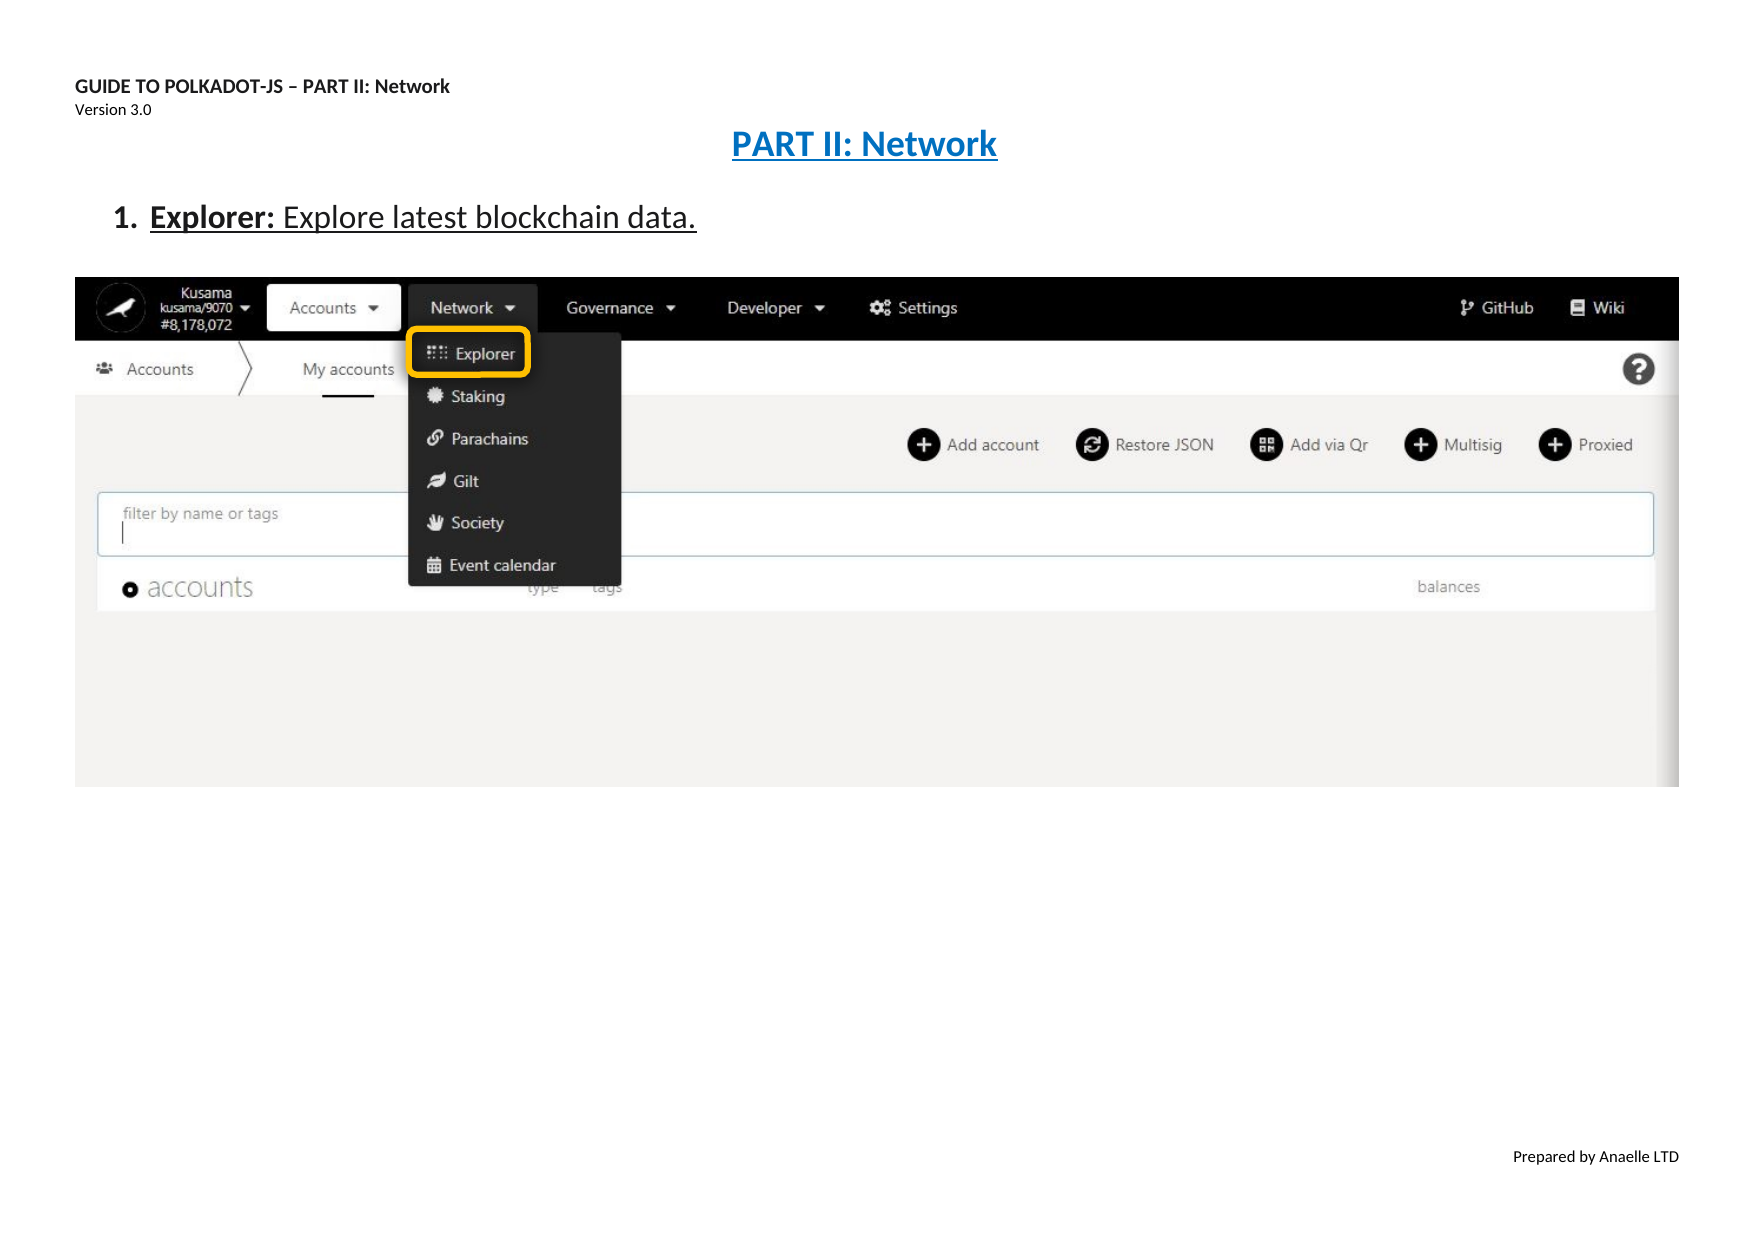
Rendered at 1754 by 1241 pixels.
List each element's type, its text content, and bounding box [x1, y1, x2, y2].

list Explorer: Explore latest blockchain data. [112, 196, 1654, 237]
picture [75, 277, 1679, 787]
text PART II: Network [75, 119, 1654, 165]
